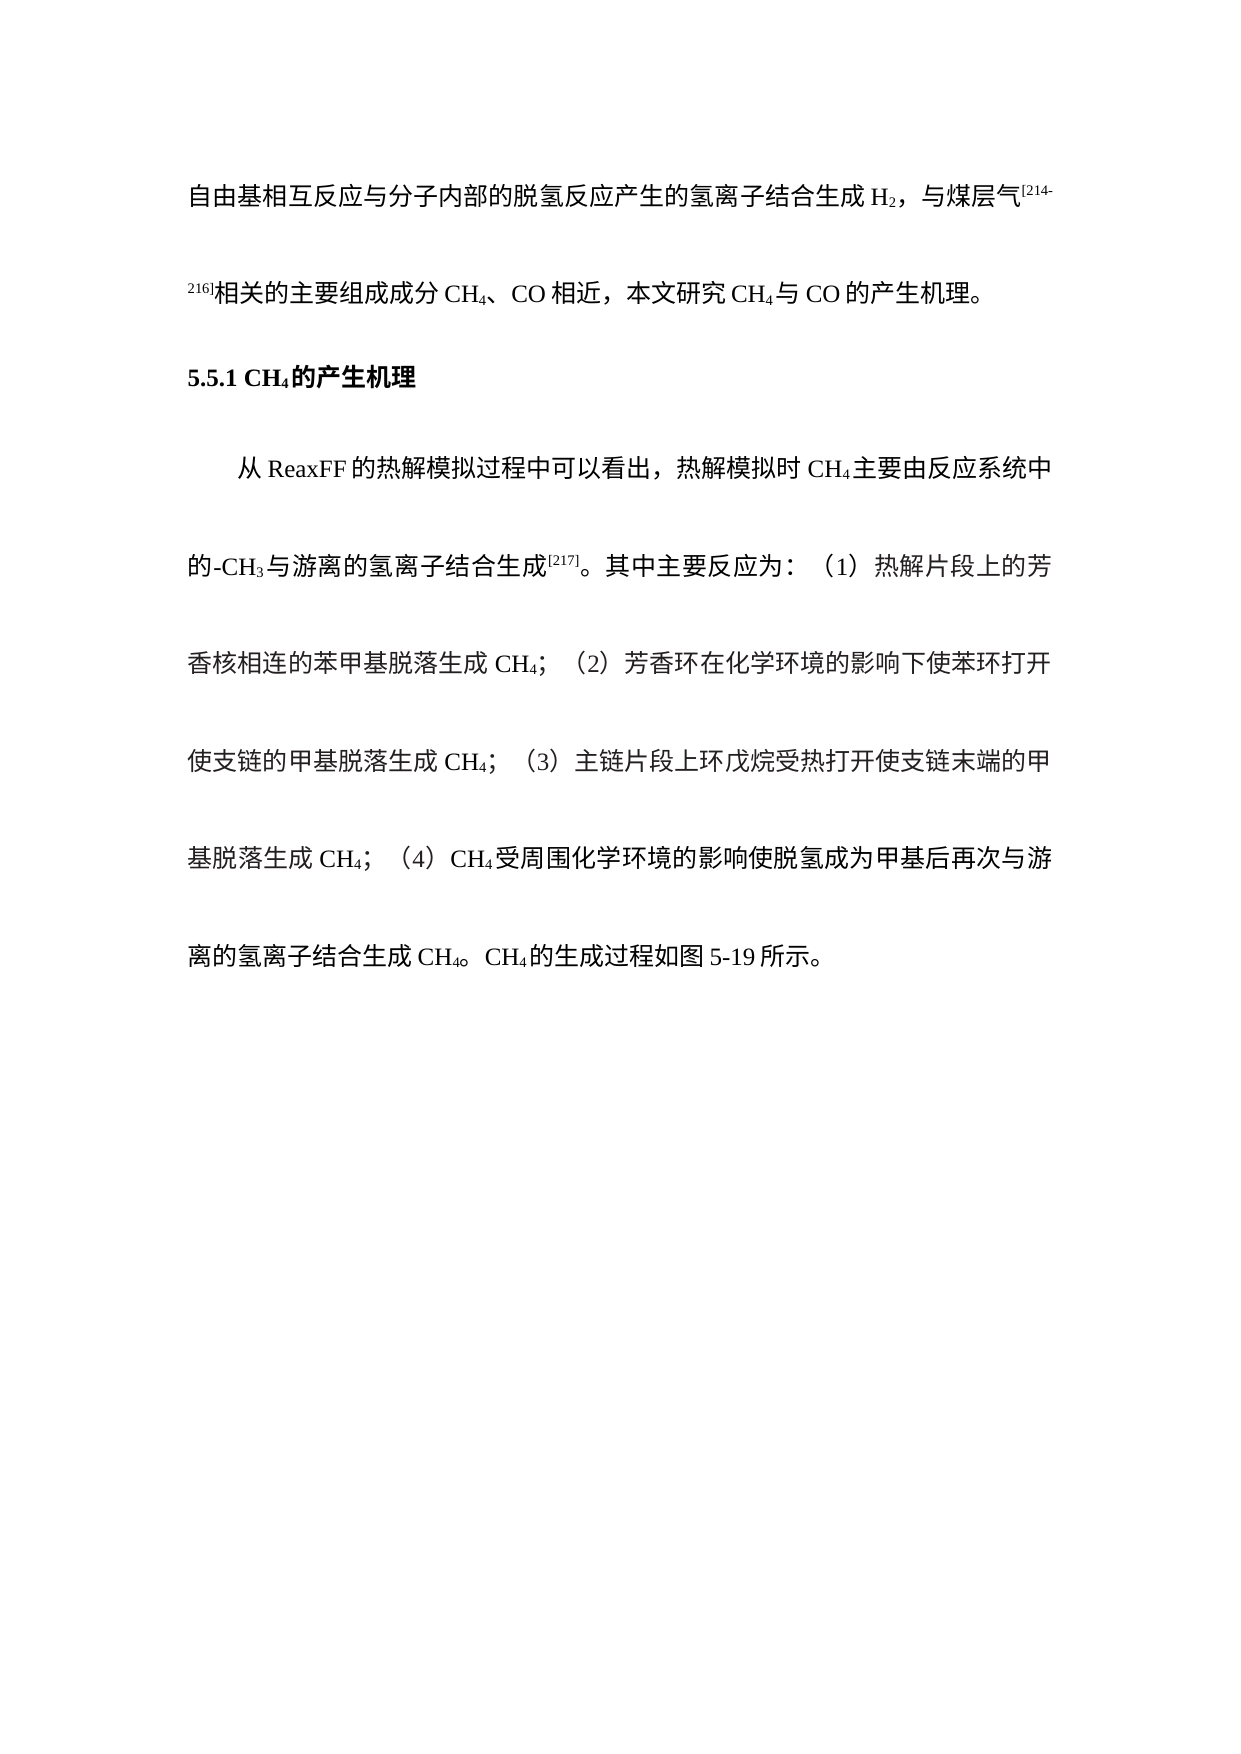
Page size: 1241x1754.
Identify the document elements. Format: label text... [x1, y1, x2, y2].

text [187, 162, 1053, 324]
text 从ReaxFF的热解模拟过程中可以看出，热解模拟时CH4主要由反应系统中的-CH3与游离的氢离子结合生成[217]。其中主要反应为：（1）热解片段上的芳香核相连的苯甲基脱落生成CH4；（2）芳香环在化学环境的影响下使苯环打开使支链的甲基脱落生成CH4；（3）主链片段上环戊烷受热打开使支链末端的甲基脱落生成CH4；（4）CH4受周围化学环境的影响使脱氢成为甲基后再次与游离的氢离子结合生成CH4。CH4的生成过程如图5-19所示。 [187, 434, 1053, 987]
text 5.5.1 CH4的产生机理 [187, 343, 1053, 408]
